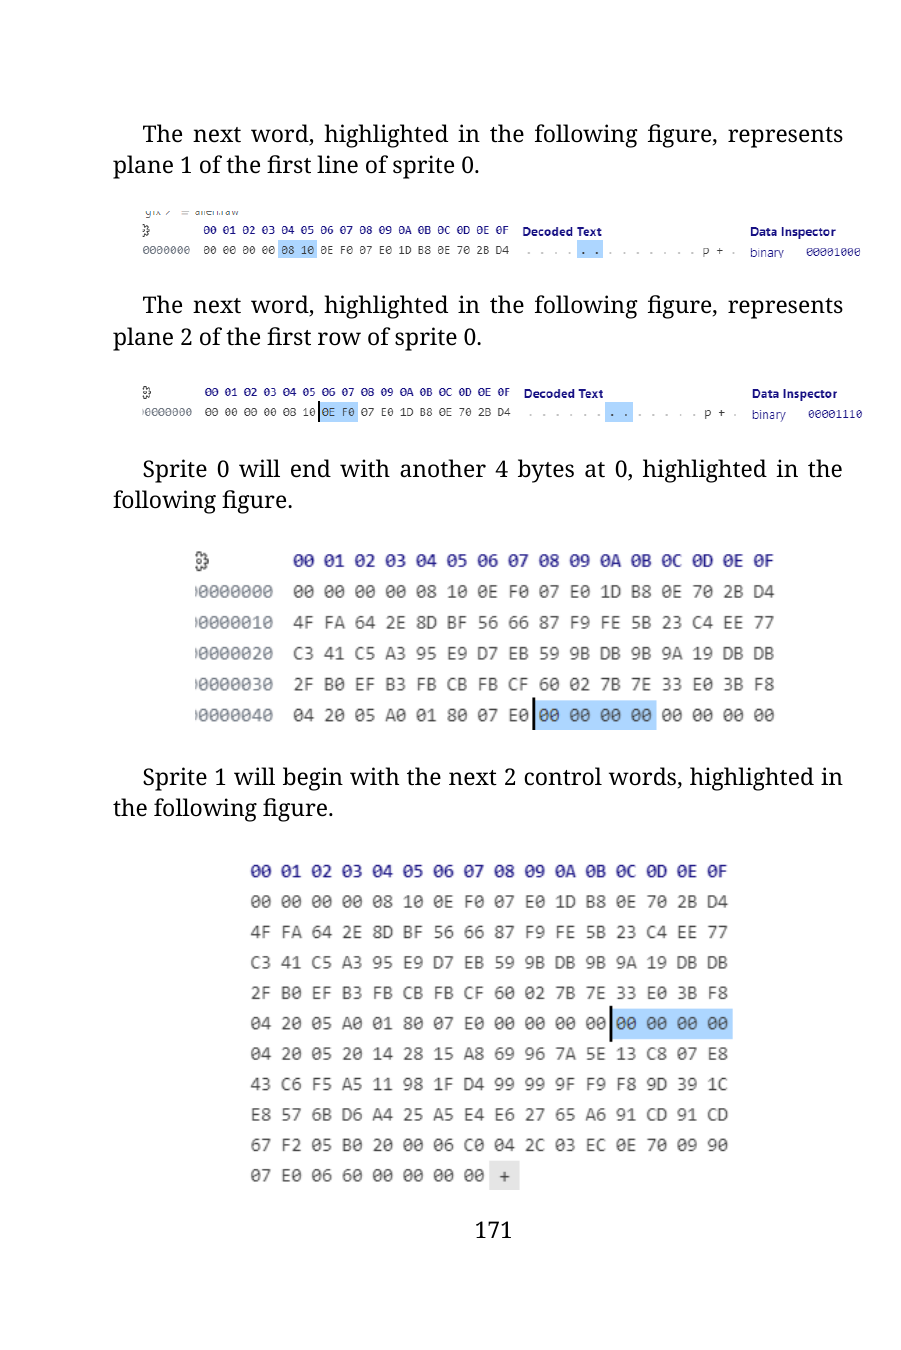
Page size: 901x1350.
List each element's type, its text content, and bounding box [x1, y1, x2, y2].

text Sprite 0 will end with another 4 bytes at 0, highlighted in the following figure. [113, 453, 844, 516]
text The next word, highlighted in the following figure, represents plane 1 of the first line of sprite 0. [113, 118, 844, 181]
text Sprite 1 will begin with the next 2 control words, highlighted in the following figure. [113, 761, 844, 823]
picture [243, 854, 744, 1190]
picture [142, 211, 875, 258]
picture [195, 546, 792, 730]
picture [142, 382, 875, 422]
text The next word, highlighted in the following figure, represents plane 2 of the first row of sprite 0. [113, 289, 844, 352]
